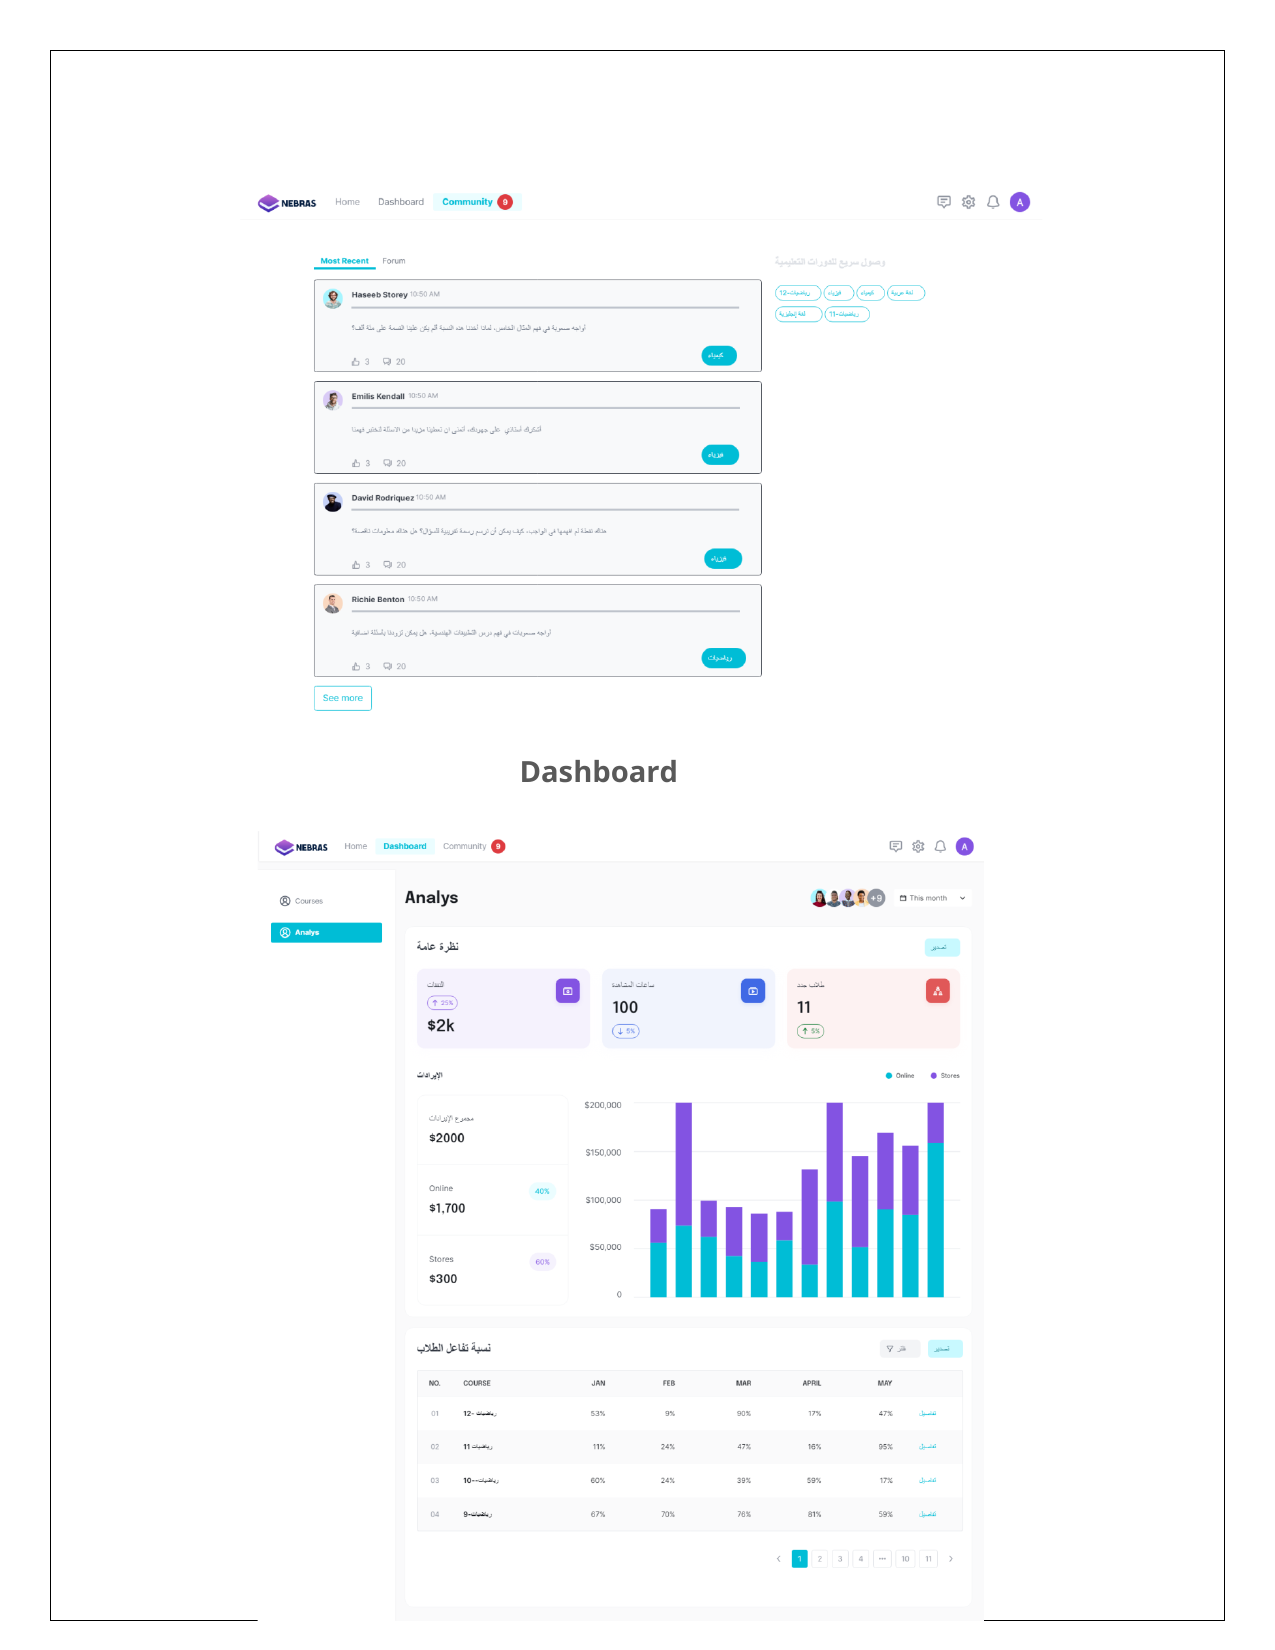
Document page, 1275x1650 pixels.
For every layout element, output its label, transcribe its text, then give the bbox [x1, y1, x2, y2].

picture [257, 831, 984, 1621]
text Dashboard [162, 739, 1035, 791]
picture [240, 185, 1043, 752]
